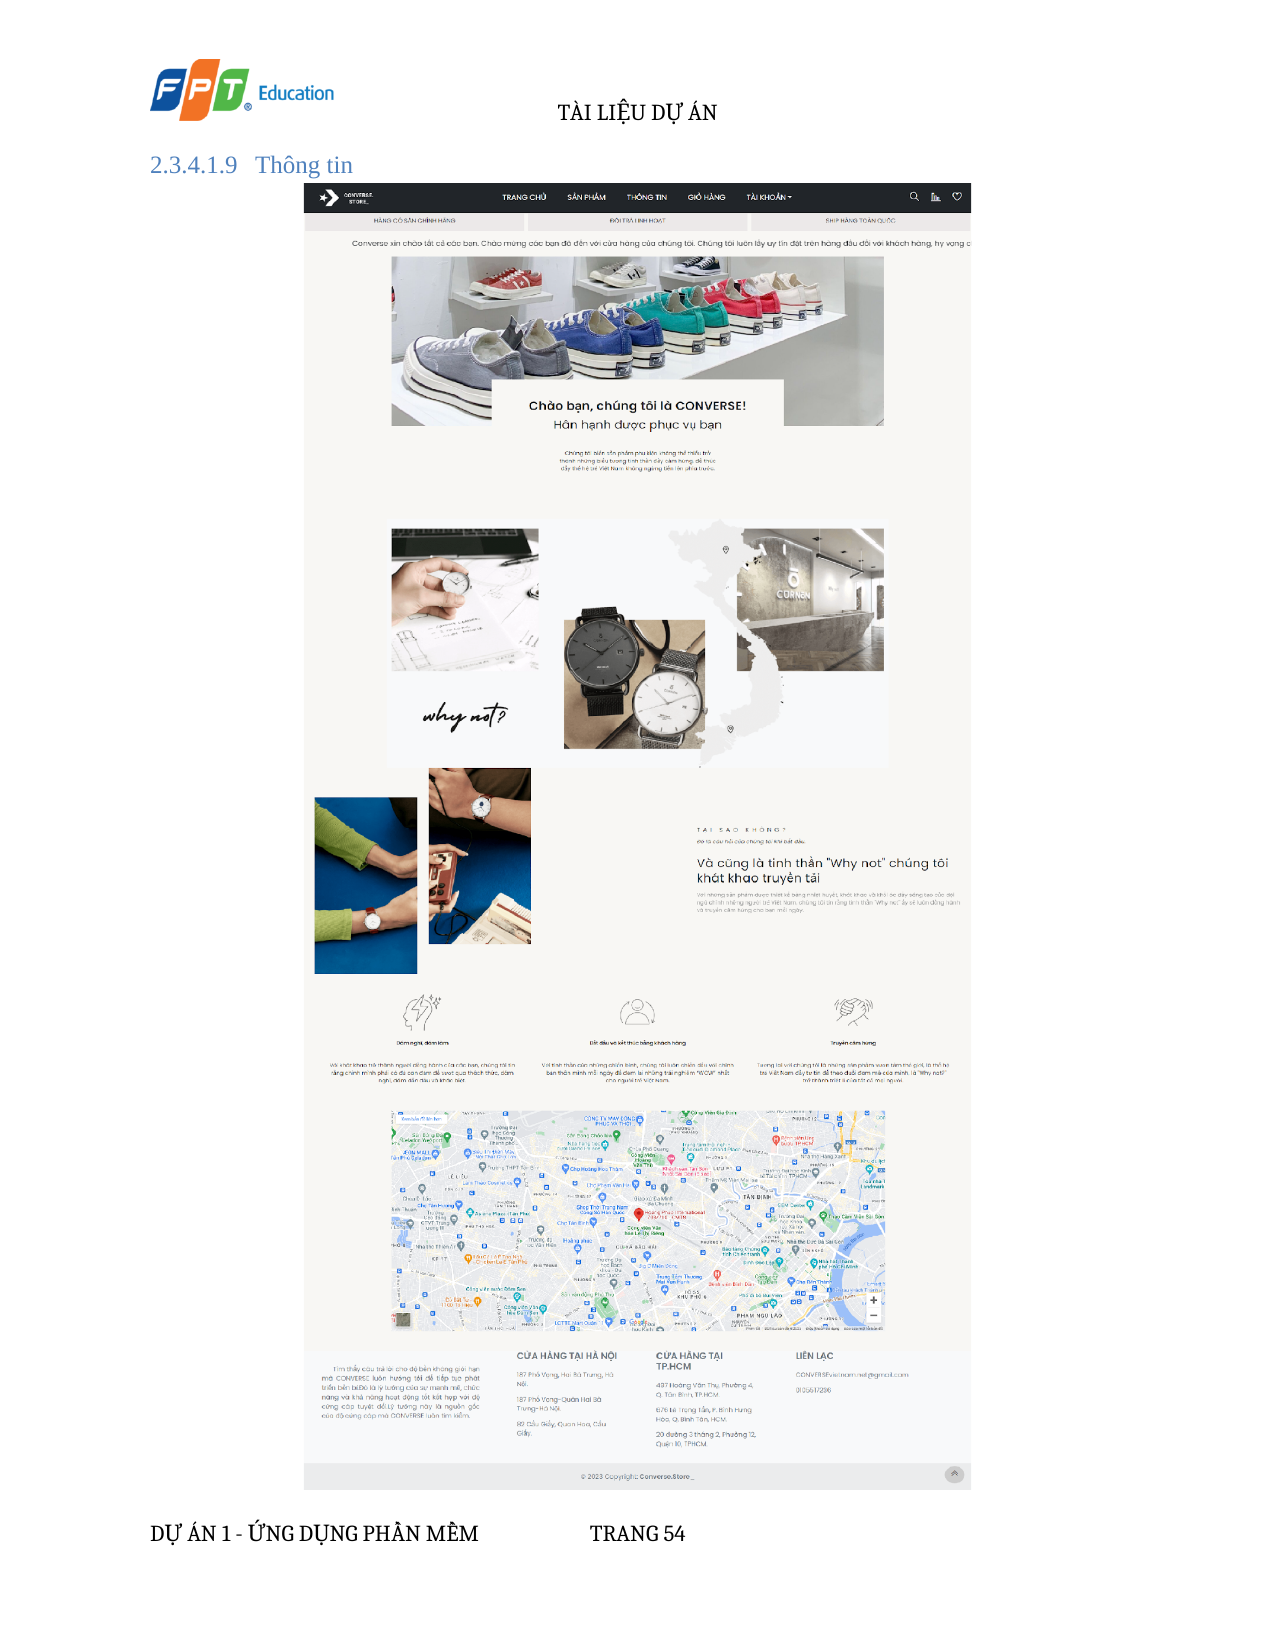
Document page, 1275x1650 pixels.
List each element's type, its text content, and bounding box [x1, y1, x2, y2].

picture [150, 59, 336, 121]
subtitle Thông tin [150, 150, 1125, 179]
picture [303, 183, 972, 1490]
